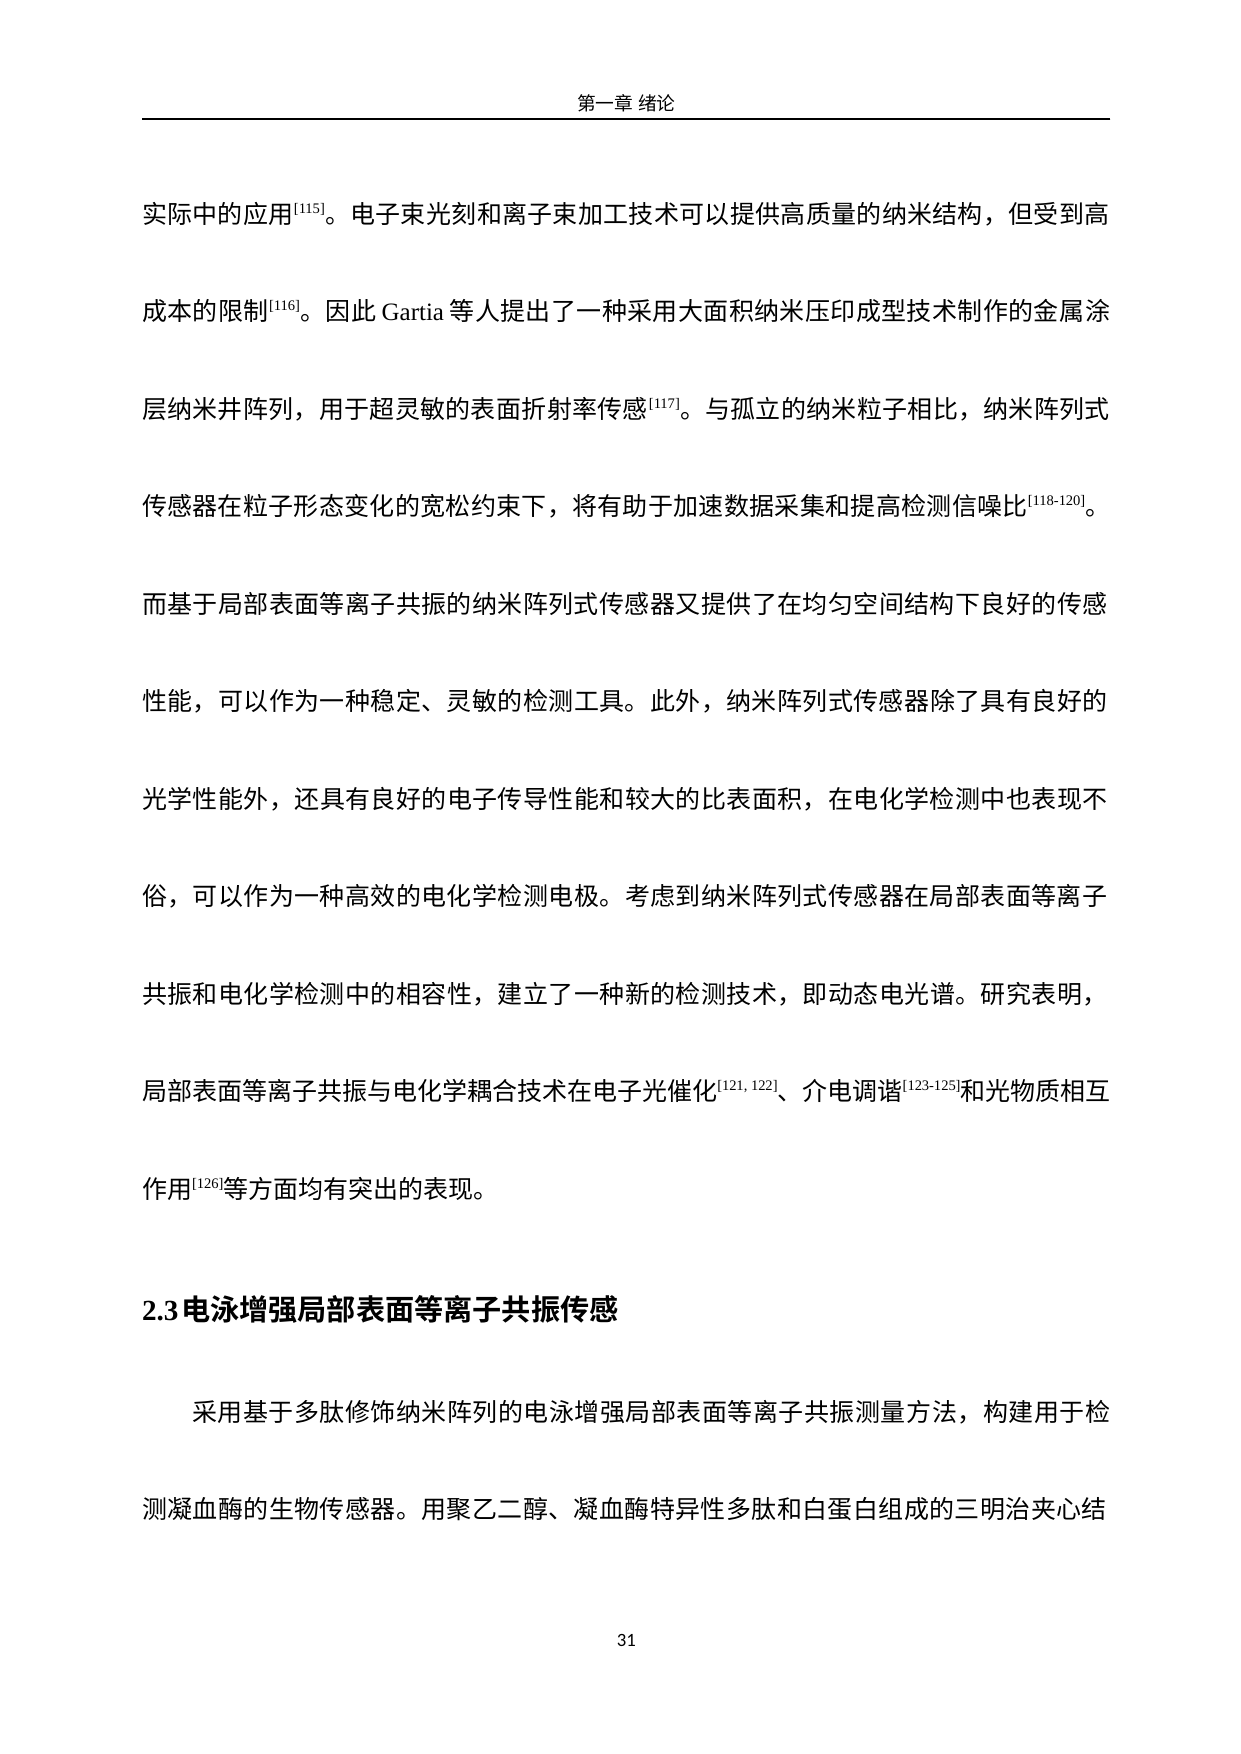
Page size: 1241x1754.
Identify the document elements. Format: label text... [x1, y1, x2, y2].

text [142, 180, 1110, 1220]
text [142, 1378, 1110, 1540]
subtitle 电泳增强局部表面等离子共振传感 [142, 1275, 1110, 1340]
